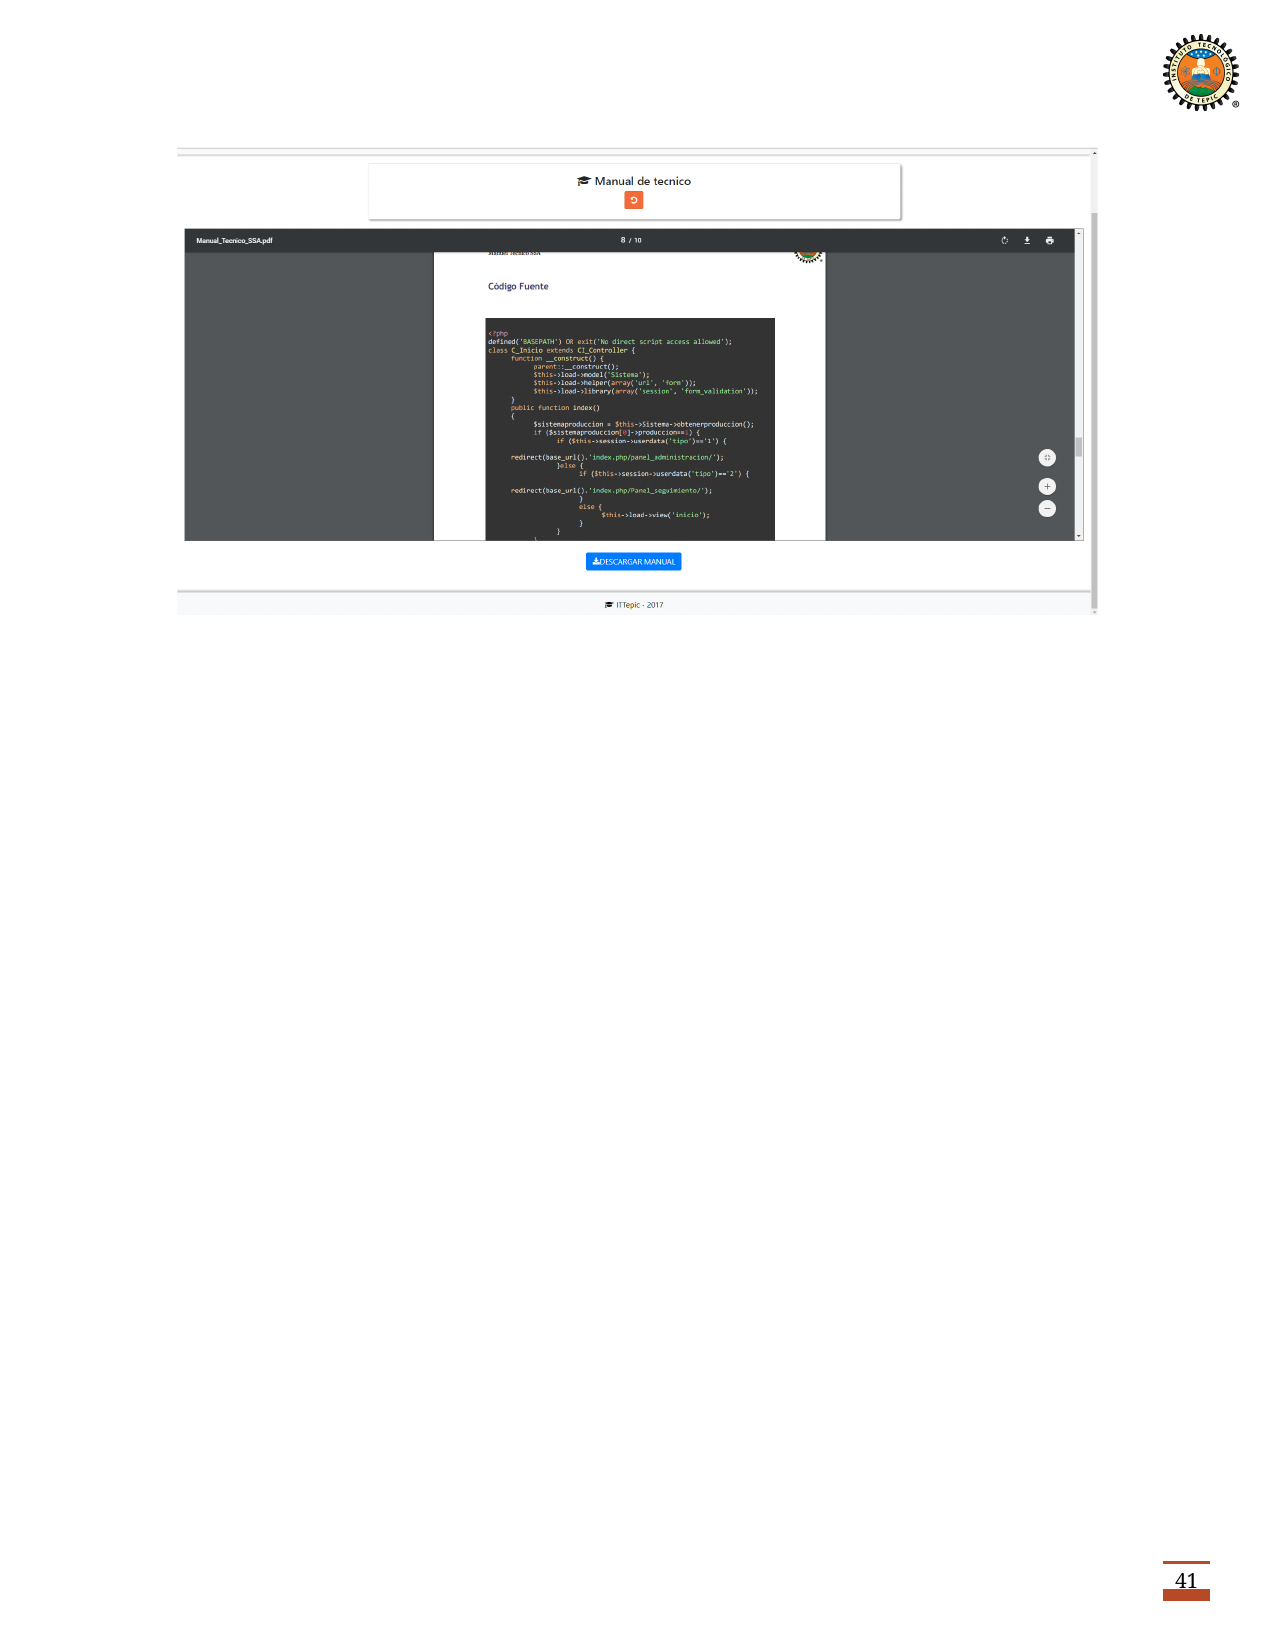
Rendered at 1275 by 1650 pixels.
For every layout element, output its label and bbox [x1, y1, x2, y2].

picture [177, 147, 1098, 615]
picture [1161, 32, 1241, 113]
